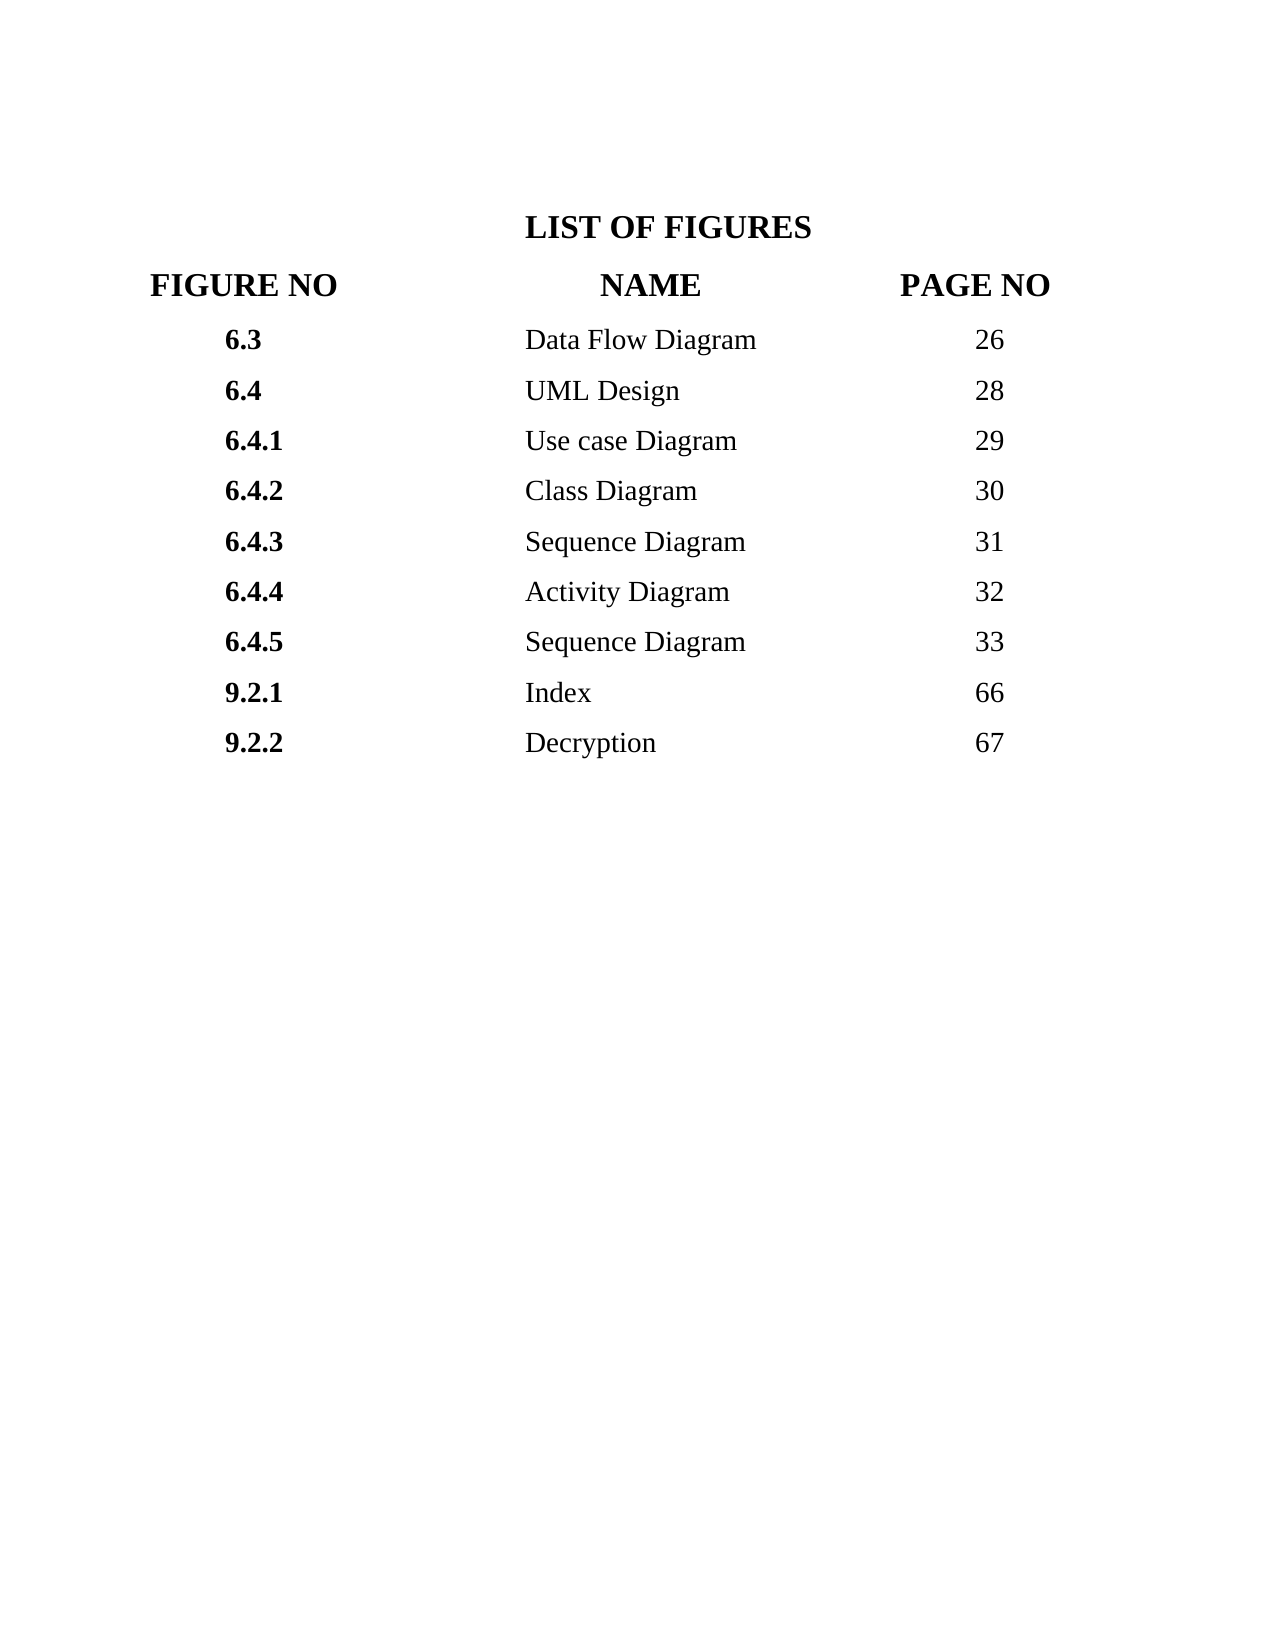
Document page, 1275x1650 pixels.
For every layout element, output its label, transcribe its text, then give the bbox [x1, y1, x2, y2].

text 6.4.1 Use case Diagram 29 [150, 423, 1125, 457]
text 6.4.3 Sequence Diagram 31 [150, 524, 1125, 557]
text FIGURE NO NAME PAGE NO [150, 265, 1125, 303]
text 9.2.2 Decryption 67 [150, 725, 1125, 758]
text LIST OF FIGURES [450, 207, 1125, 246]
text 6.3 Data Flow Diagram 26 [150, 322, 1125, 356]
text 6.4.4 Activity Diagram 32 [225, 574, 1125, 608]
text 6.4.5 Sequence Diagram 33 [150, 624, 1125, 658]
text 9.2.1 Index 66 [150, 675, 1125, 708]
text 6.4.2 Class Diagram 30 [150, 473, 1125, 507]
text 6.4 UML Design 28 [150, 373, 1125, 406]
